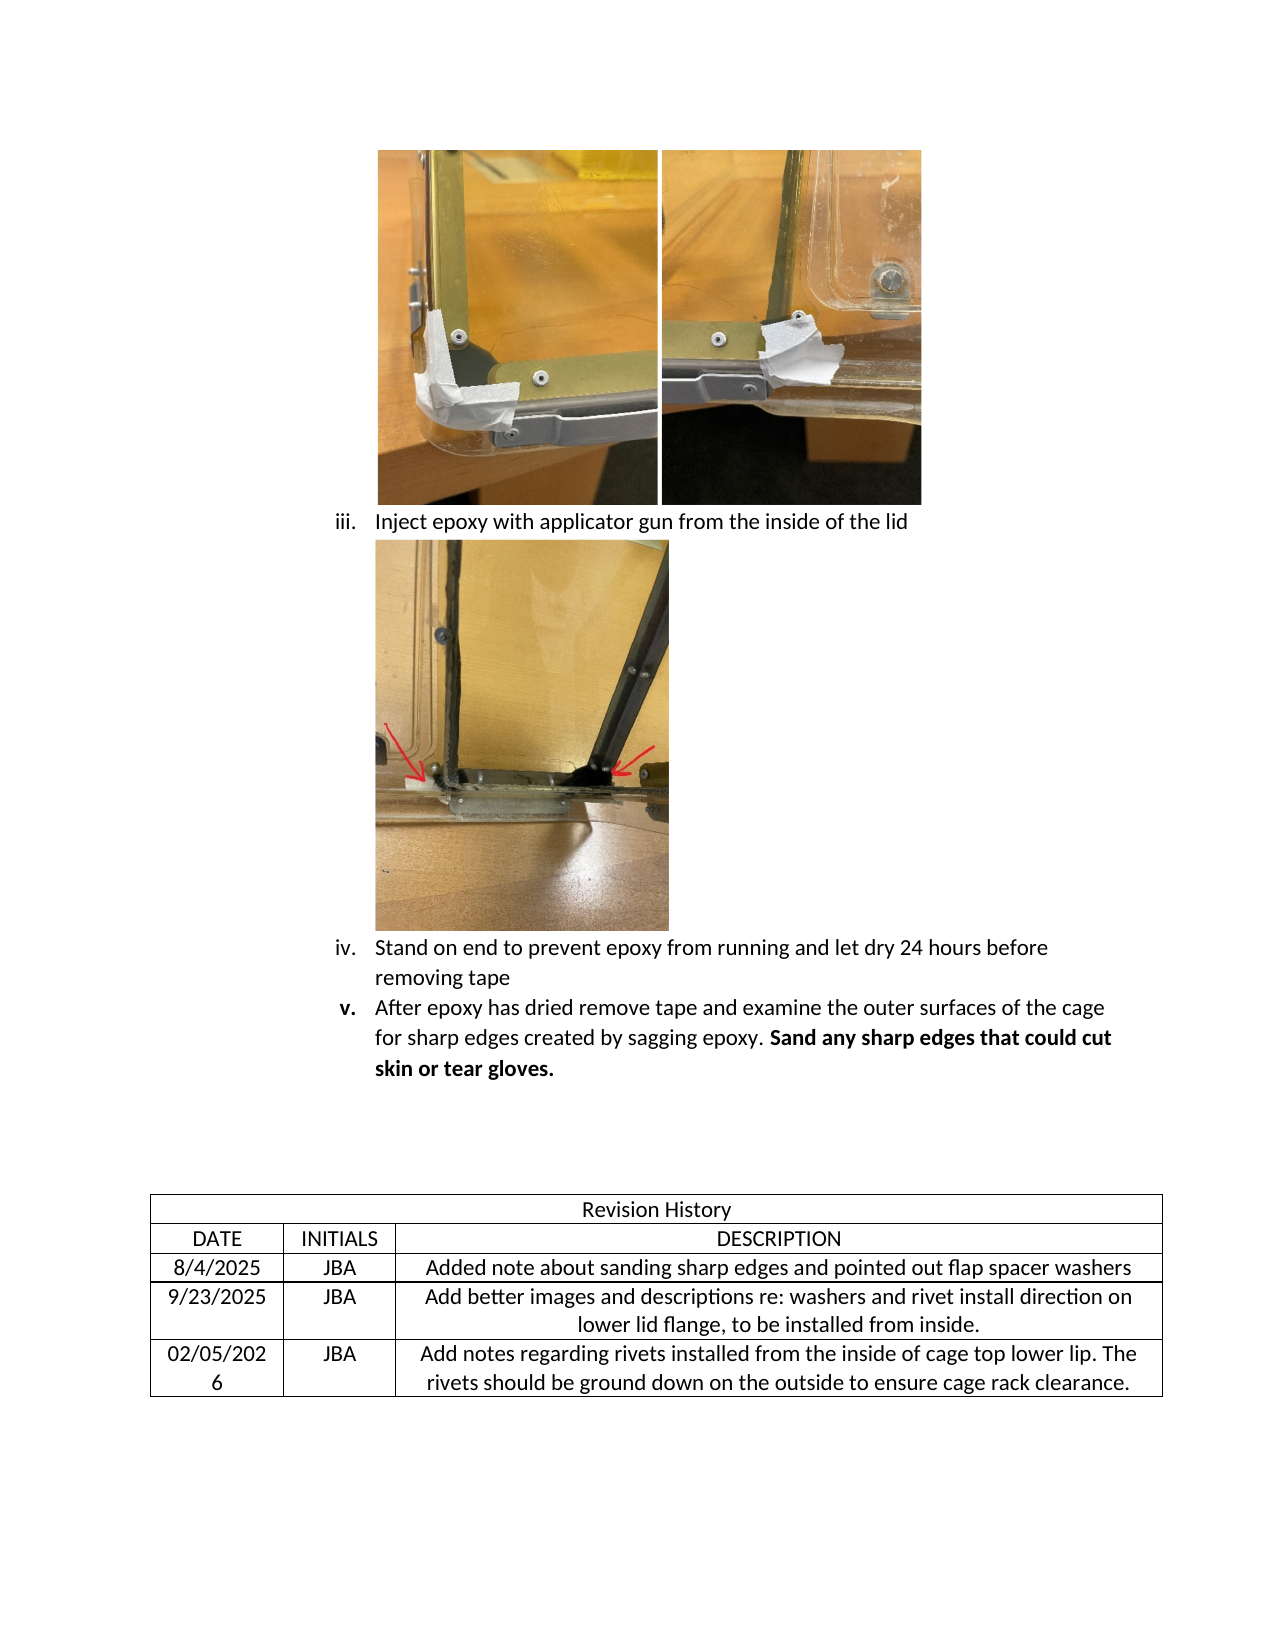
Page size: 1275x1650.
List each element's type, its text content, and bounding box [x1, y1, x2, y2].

table_header Revision History [151, 1195, 1162, 1223]
table_cell 02/05/2026 [151, 1340, 283, 1396]
table_cell Added note about sanding sharp edges and pointed out flap spacer washers [396, 1254, 1162, 1281]
table_cell JBA [284, 1254, 395, 1281]
list Inject epoxy with applicator gun from the inside of the lid [356, 507, 1125, 535]
list Stand on end to prevent epoxy from running and let dry 24 hours before removing tape [356, 933, 1125, 991]
table_cell JBA [284, 1340, 395, 1396]
list After epoxy has dried remove tape and examine the outer surfaces of the cage for sharp edges created by sagging epoxy. Sand any sharp edges that could cut skin or tear gloves. [356, 993, 1125, 1082]
picture [376, 540, 669, 931]
table_cell Add notes regarding rivets installed from the inside of cage top lower lip. The rivets should be ground down on the outside to ensure cage rack clearance. [396, 1340, 1162, 1396]
table_cell DESCRIPTION [396, 1224, 1162, 1252]
table_cell Add better images and descriptions re: washers and rivet install direction on lower lid flange, to be installed from inside. [396, 1283, 1162, 1338]
table_cell 8/4/2025 [151, 1254, 283, 1281]
picture [662, 150, 922, 505]
table_cell DATE [151, 1224, 283, 1252]
picture [377, 150, 658, 505]
table_cell JBA [284, 1283, 395, 1338]
table_cell 9/23/2025 [151, 1283, 283, 1338]
table_cell INITIALS [284, 1224, 395, 1252]
